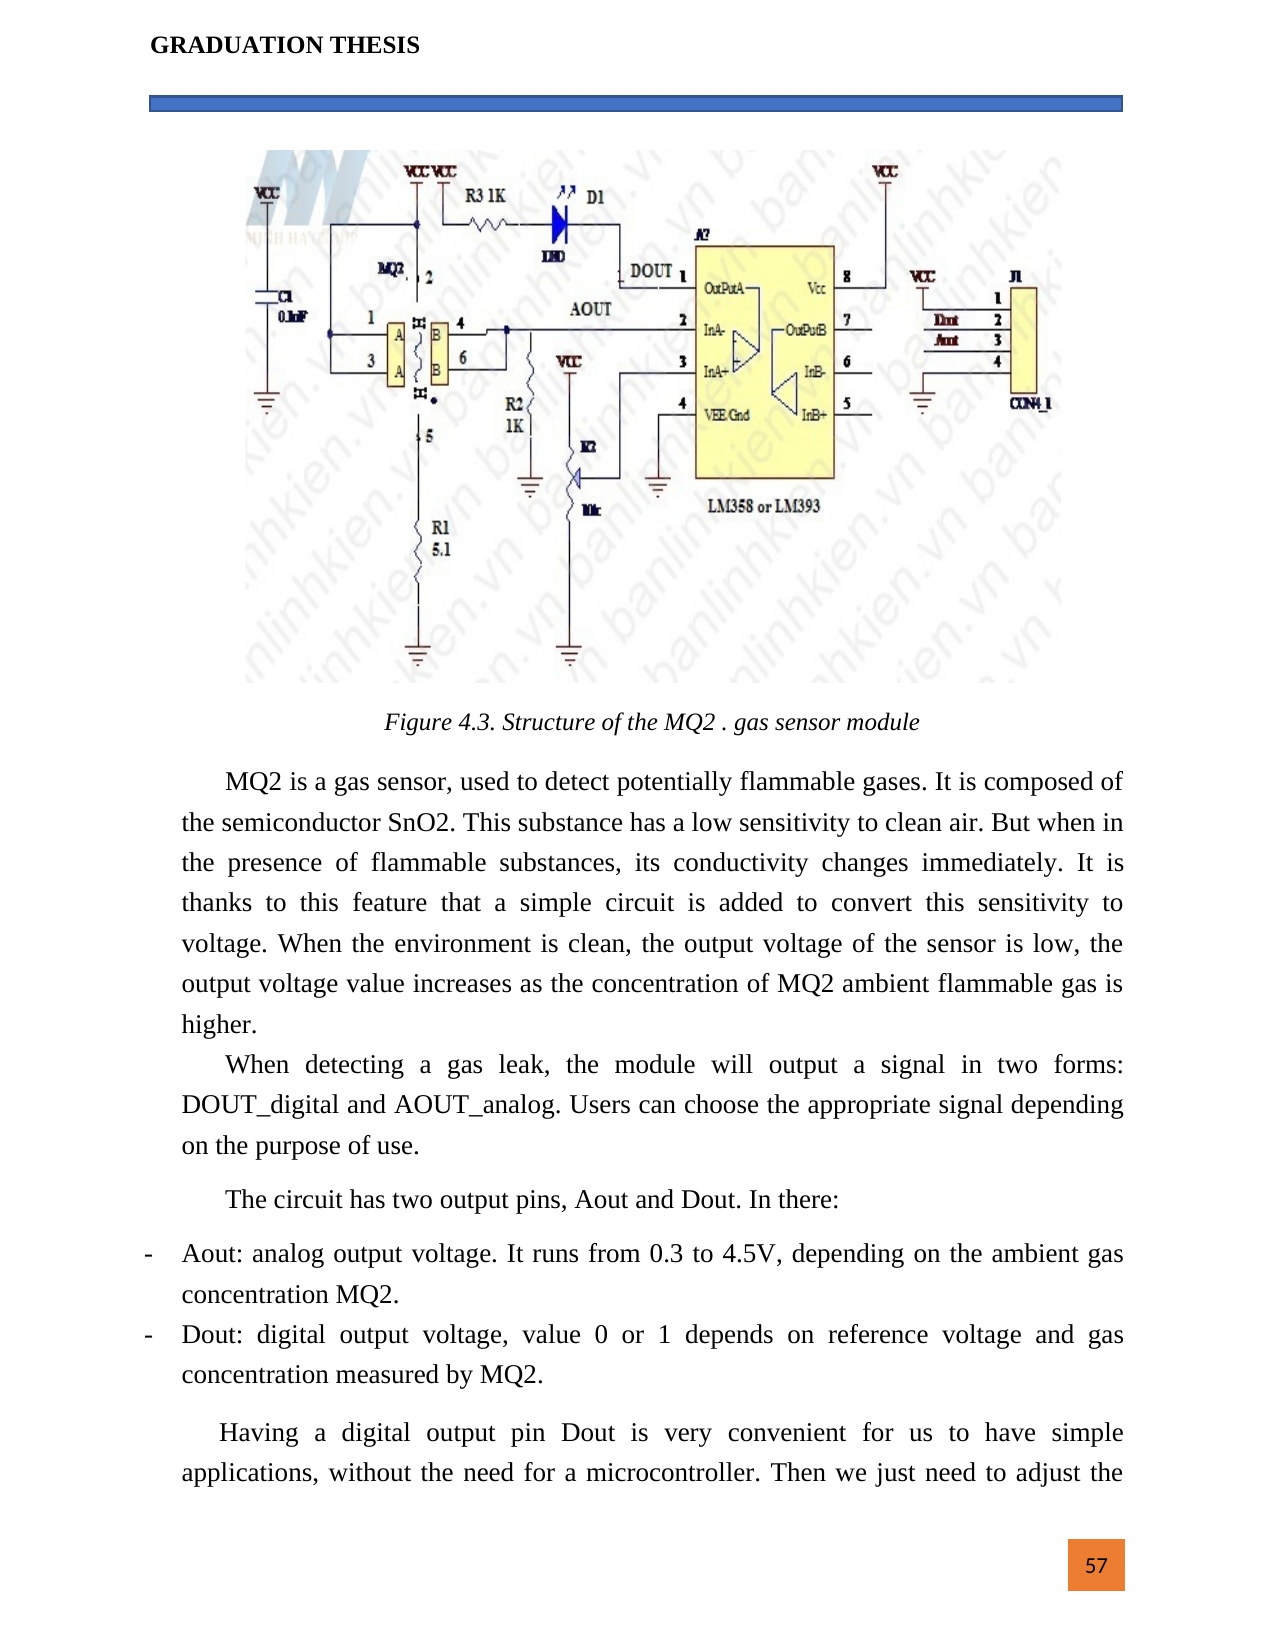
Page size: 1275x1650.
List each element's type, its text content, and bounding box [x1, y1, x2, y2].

text When detecting a gas leak, the module will output a signal in two forms: DOUT_digital and AOUT_analog. Users can choose the appropriate signal depending on the purpose of use. [181, 1120, 1125, 1160]
text When detecting a gas leak, the module will output a signal in two forms: DOUT_digital and AOUT_analog. Users can choose the appropriate signal depending on the purpose of use. [181, 1048, 1125, 1089]
picture [245, 150, 1062, 683]
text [181, 1416, 1125, 1487]
list Dout: digital output voltage, value 0 or 1 depends on reference voltage and gas concentration measured by MQ2. [144, 1318, 1125, 1390]
text The circuit has two output pins, Aout and Dout. In there: [181, 1183, 1125, 1214]
text Figure 4.3. Structure of the MQ2 . gas sensor module [181, 707, 1125, 736]
text MQ2 is a gas sensor, used to detect potentially flammable gases. It is composed of the semiconductor SnO2. This substance has a low sensitivity to clean air. But when in the presence of flammable substances, its conductivity changes immediately. It is thanks to this feature that a simple circuit is added to convert this sensitivity to voltage. When the environment is clean, the output voltage of the sensor is low, the output voltage value increases as the concentration of MQ2 ambient flammable gas is higher. [181, 765, 1125, 1039]
list Aout: analog output voltage. It runs from 0.3 to 4.5V, depending on the ambient gas concentration MQ2. [144, 1237, 1125, 1309]
